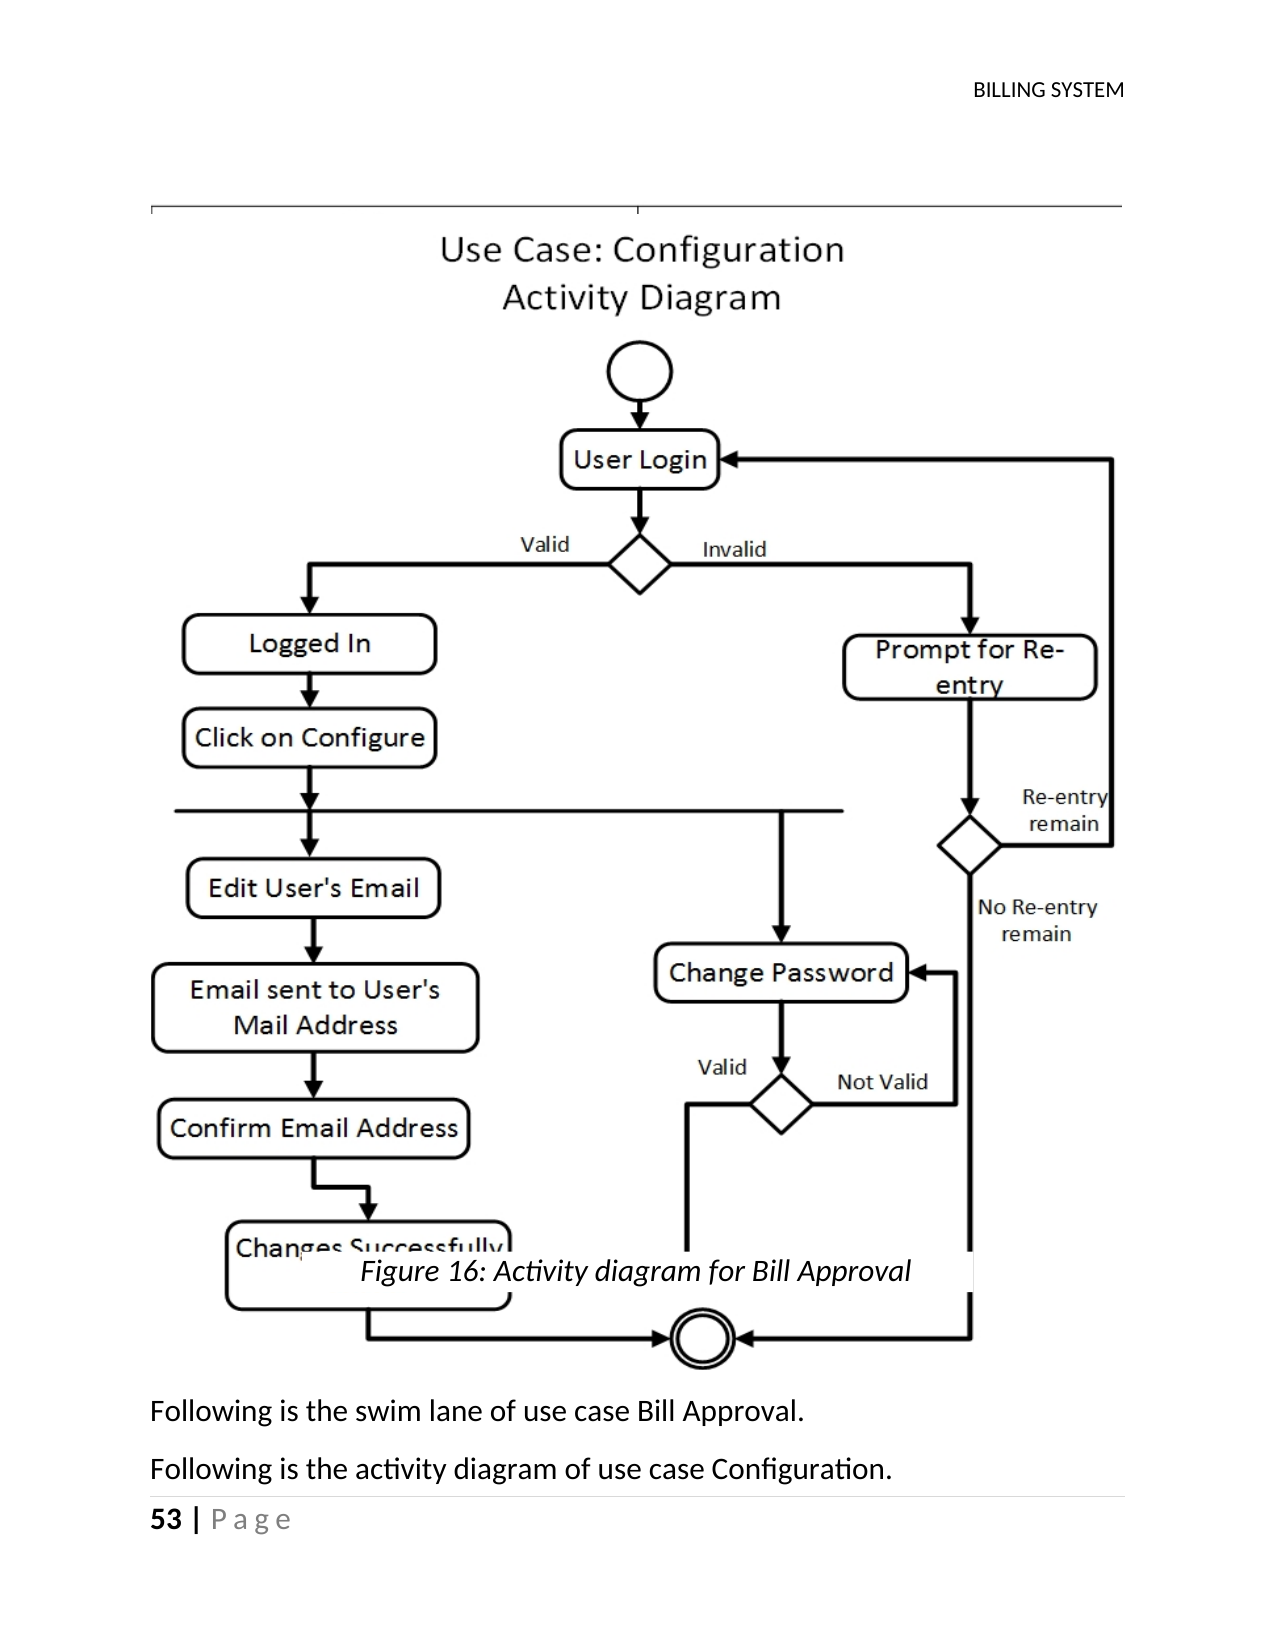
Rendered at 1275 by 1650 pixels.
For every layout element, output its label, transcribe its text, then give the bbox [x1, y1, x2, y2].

text Following is the activity diagram of use case Configuration. [150, 1449, 1125, 1487]
text Following is the swim lane of use case Bill Approval. [150, 1329, 1125, 1429]
picture [150, 191, 1122, 1367]
